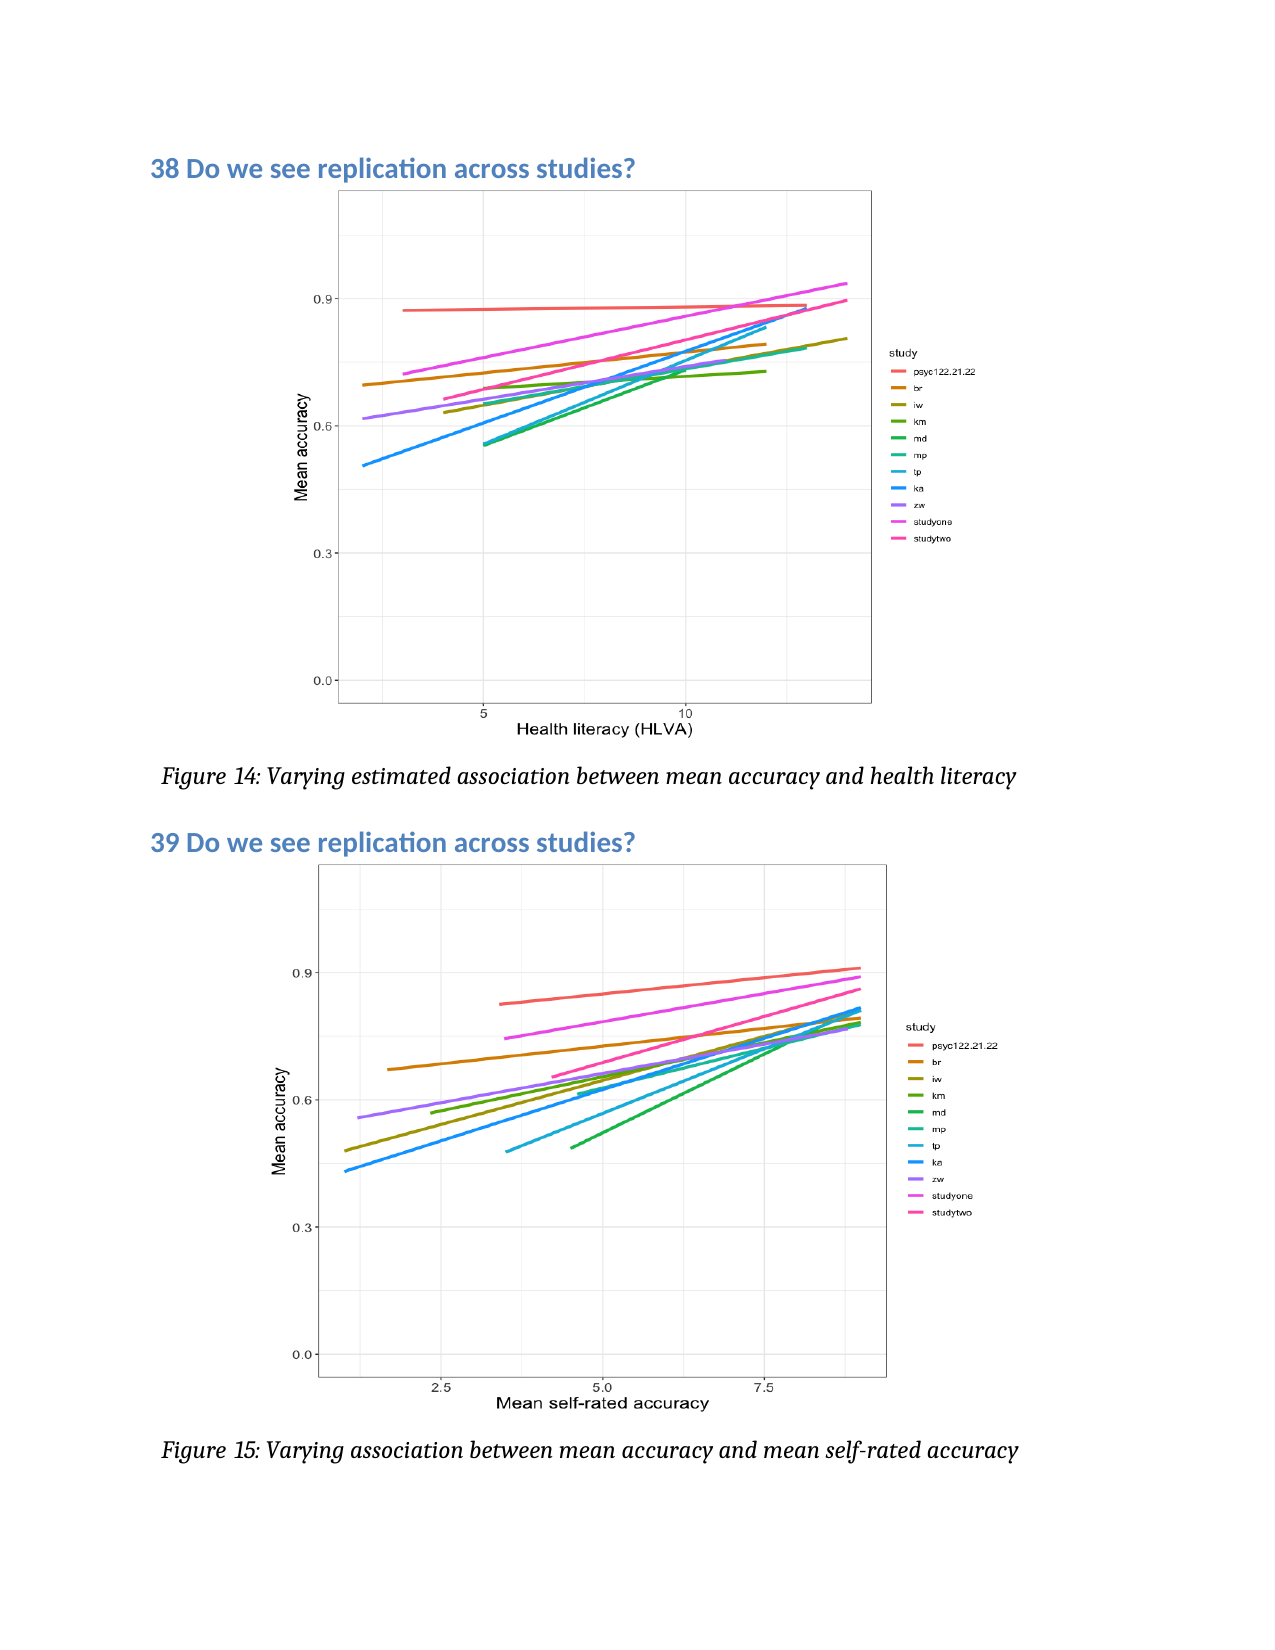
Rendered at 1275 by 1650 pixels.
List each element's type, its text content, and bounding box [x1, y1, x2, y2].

picture [265, 859, 1010, 1416]
subtitle 39 Do we see replication across studies? [150, 824, 1125, 860]
picture [288, 185, 987, 742]
table_header Figure 15: Varying association between mean accuracy and mean self-rated accuracy [150, 860, 1125, 1477]
table_header Figure 14: Varying estimated association between mean accuracy and health literacy [150, 186, 1125, 803]
subtitle 38 Do we see replication across studies? [150, 150, 1125, 186]
